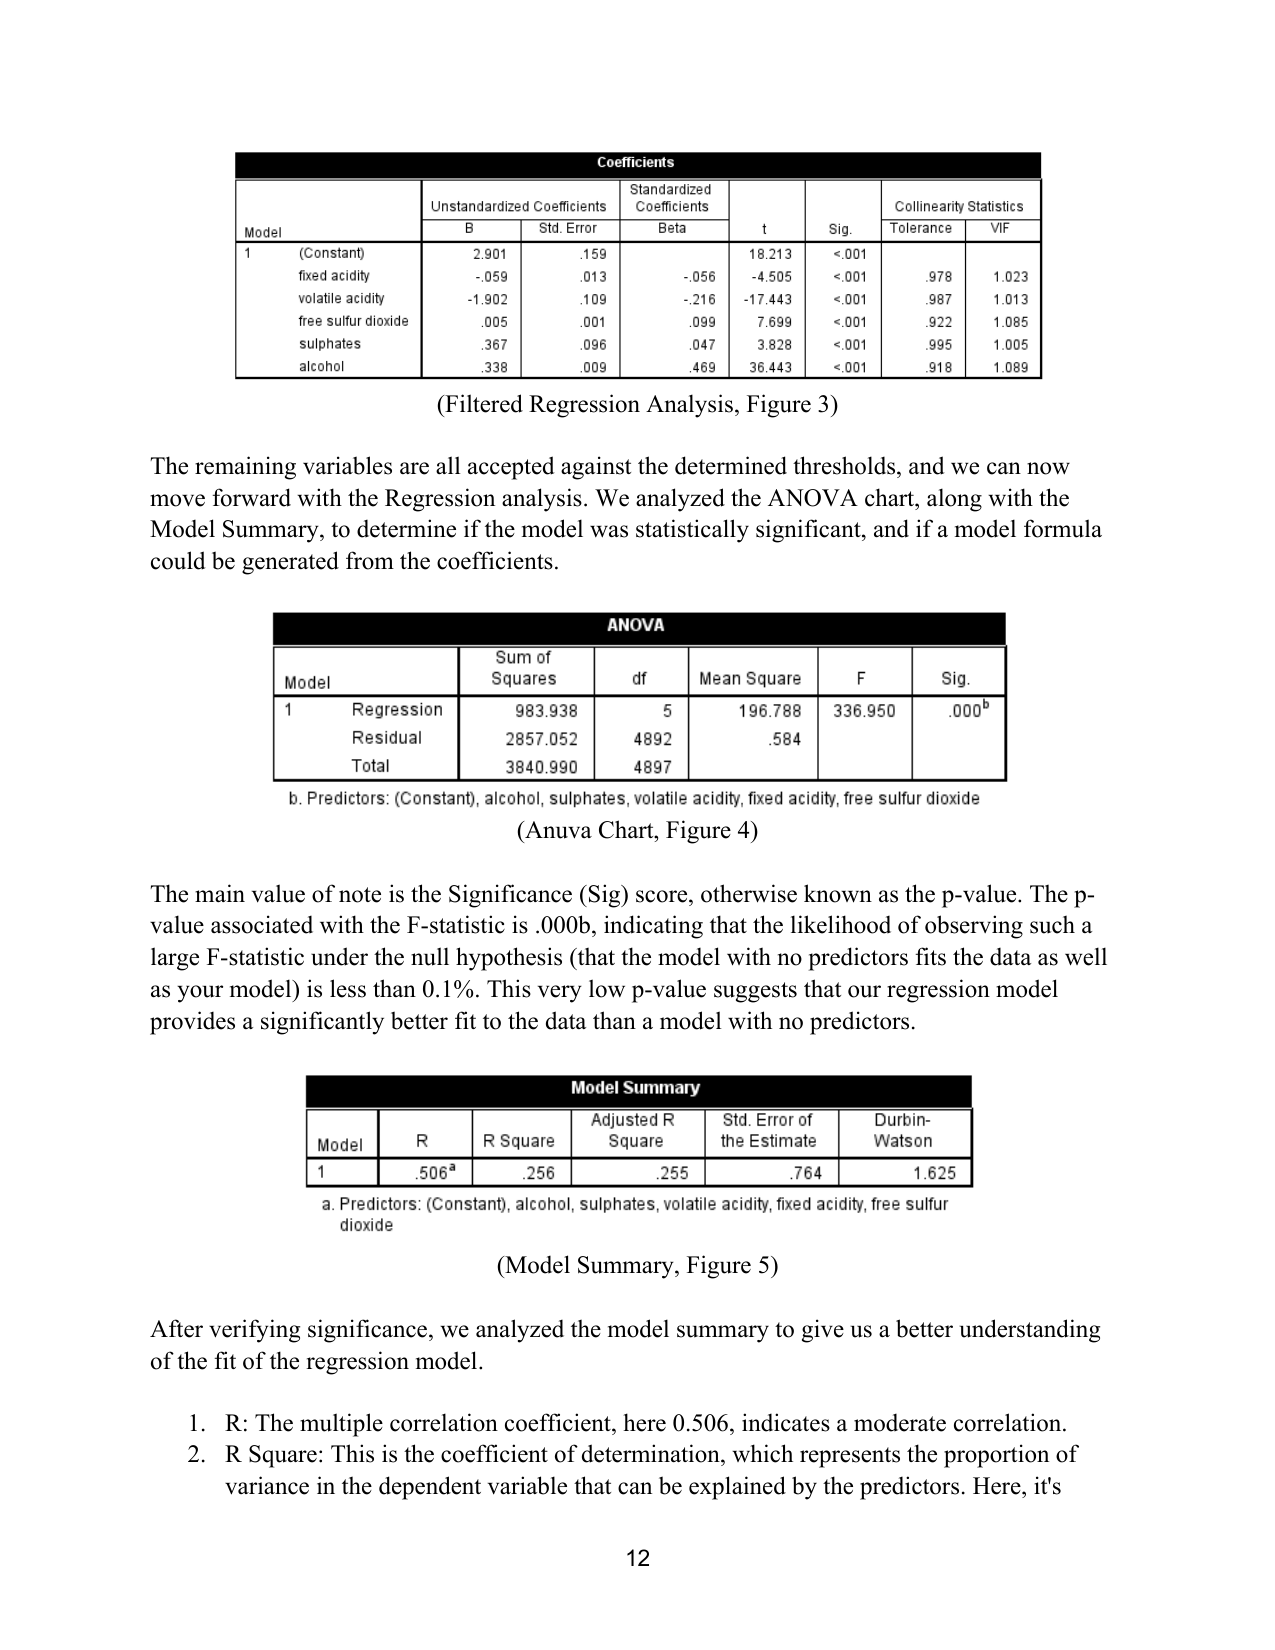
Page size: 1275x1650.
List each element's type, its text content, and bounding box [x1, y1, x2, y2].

picture [302, 1070, 979, 1248]
text (Model Summary, Figure 5) [150, 1251, 1125, 1279]
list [187, 1441, 1125, 1500]
picture [269, 611, 1013, 813]
text (Anuva Chart, Figure 4) [150, 816, 1125, 844]
list R: The multiple correlation coefficient, here 0.506, indicates a moderate correlation. [187, 1409, 1125, 1436]
picture [233, 150, 1048, 386]
text The main value of note is the Significance (Sig) score, otherwise known as the p-value. The p-value associated with the F-statistic is .000b, indicating that the likelihood of observing such a large F-statistic under the null hypothesis (that the model with no predictors fits the data as well as your model) is less than 0.1%. This very low p-value suggests that our regression model provides a significantly better fit to the data than a model with no predictors. [150, 880, 1125, 1034]
text After verifying significance, we analyzed the model summary to give us a better understanding of the fit of the regression model. [150, 1315, 1125, 1374]
text The remaining variables are all accepted against the determined thresholds, and we can now move forward with the Regression analysis. We analyzed the ANOVA chart, along with the Model Summary, to determine if the model was statistically significant, and if a model formula could be generated from the coefficients. [150, 452, 1125, 575]
text (Filtered Regression Analysis, Figure 3) [150, 390, 1125, 418]
